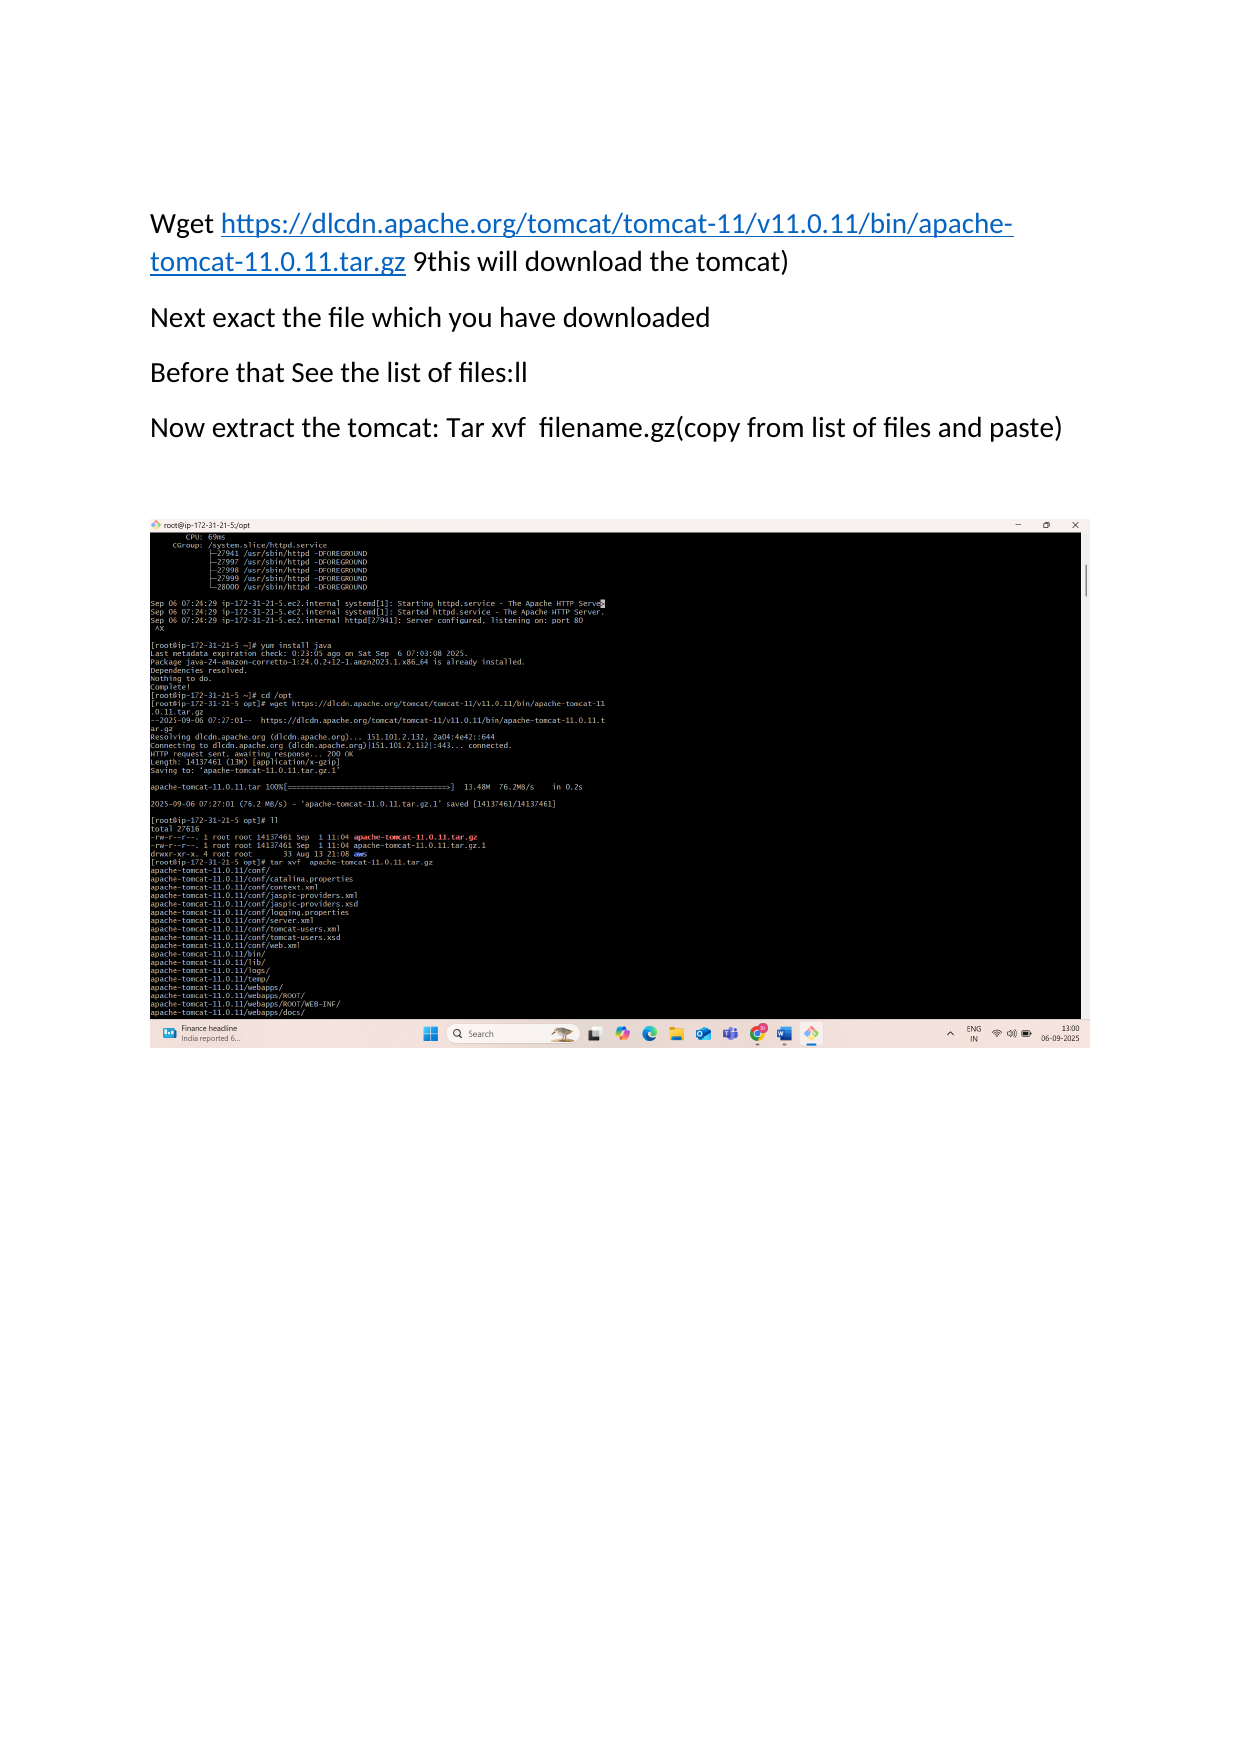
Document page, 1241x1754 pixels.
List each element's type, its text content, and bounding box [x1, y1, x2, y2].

text Before that See the list of files:ll [150, 354, 1090, 389]
picture [150, 519, 1091, 1048]
text Wget https://dlcdn.apache.org/tomcat/tomcat-11/v11.0.11/bin/apache-tomcat-11.0.11.tar.gz 9this will download the tomcat) [150, 205, 1090, 279]
text Next exact the file which you have downloaded [150, 299, 1090, 334]
text Now extract the tomcat: Tar xvf filename.gz(copy from list of files and paste) [150, 409, 1090, 444]
